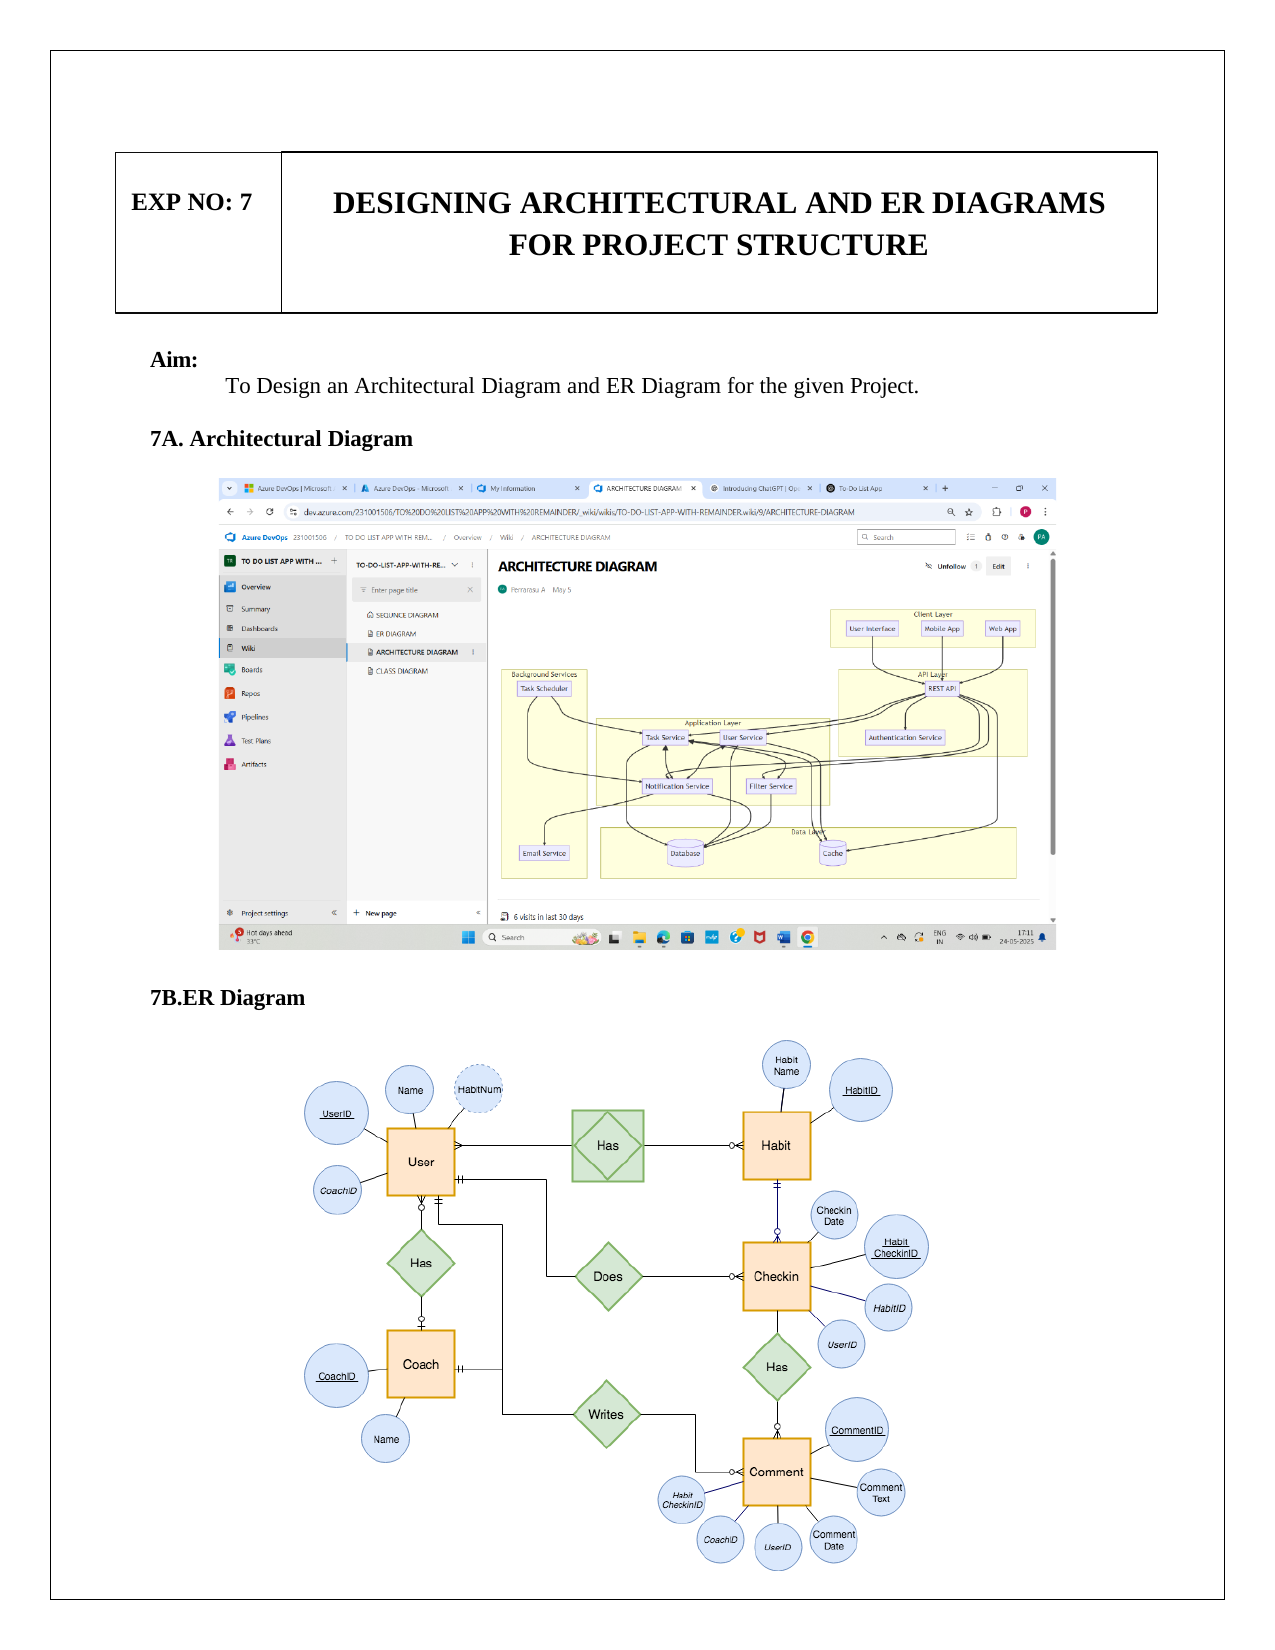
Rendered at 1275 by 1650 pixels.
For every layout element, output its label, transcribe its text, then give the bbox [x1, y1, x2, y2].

text 7B.ER Diagram [150, 984, 1162, 1010]
picture [218, 478, 1057, 950]
text 7A. Architectural Diagram [150, 425, 1162, 478]
text Aim: [150, 346, 1162, 372]
text To Design an Architectural Diagram and ER Diagram for the given Project. [225, 372, 1162, 399]
picture [299, 1035, 933, 1575]
